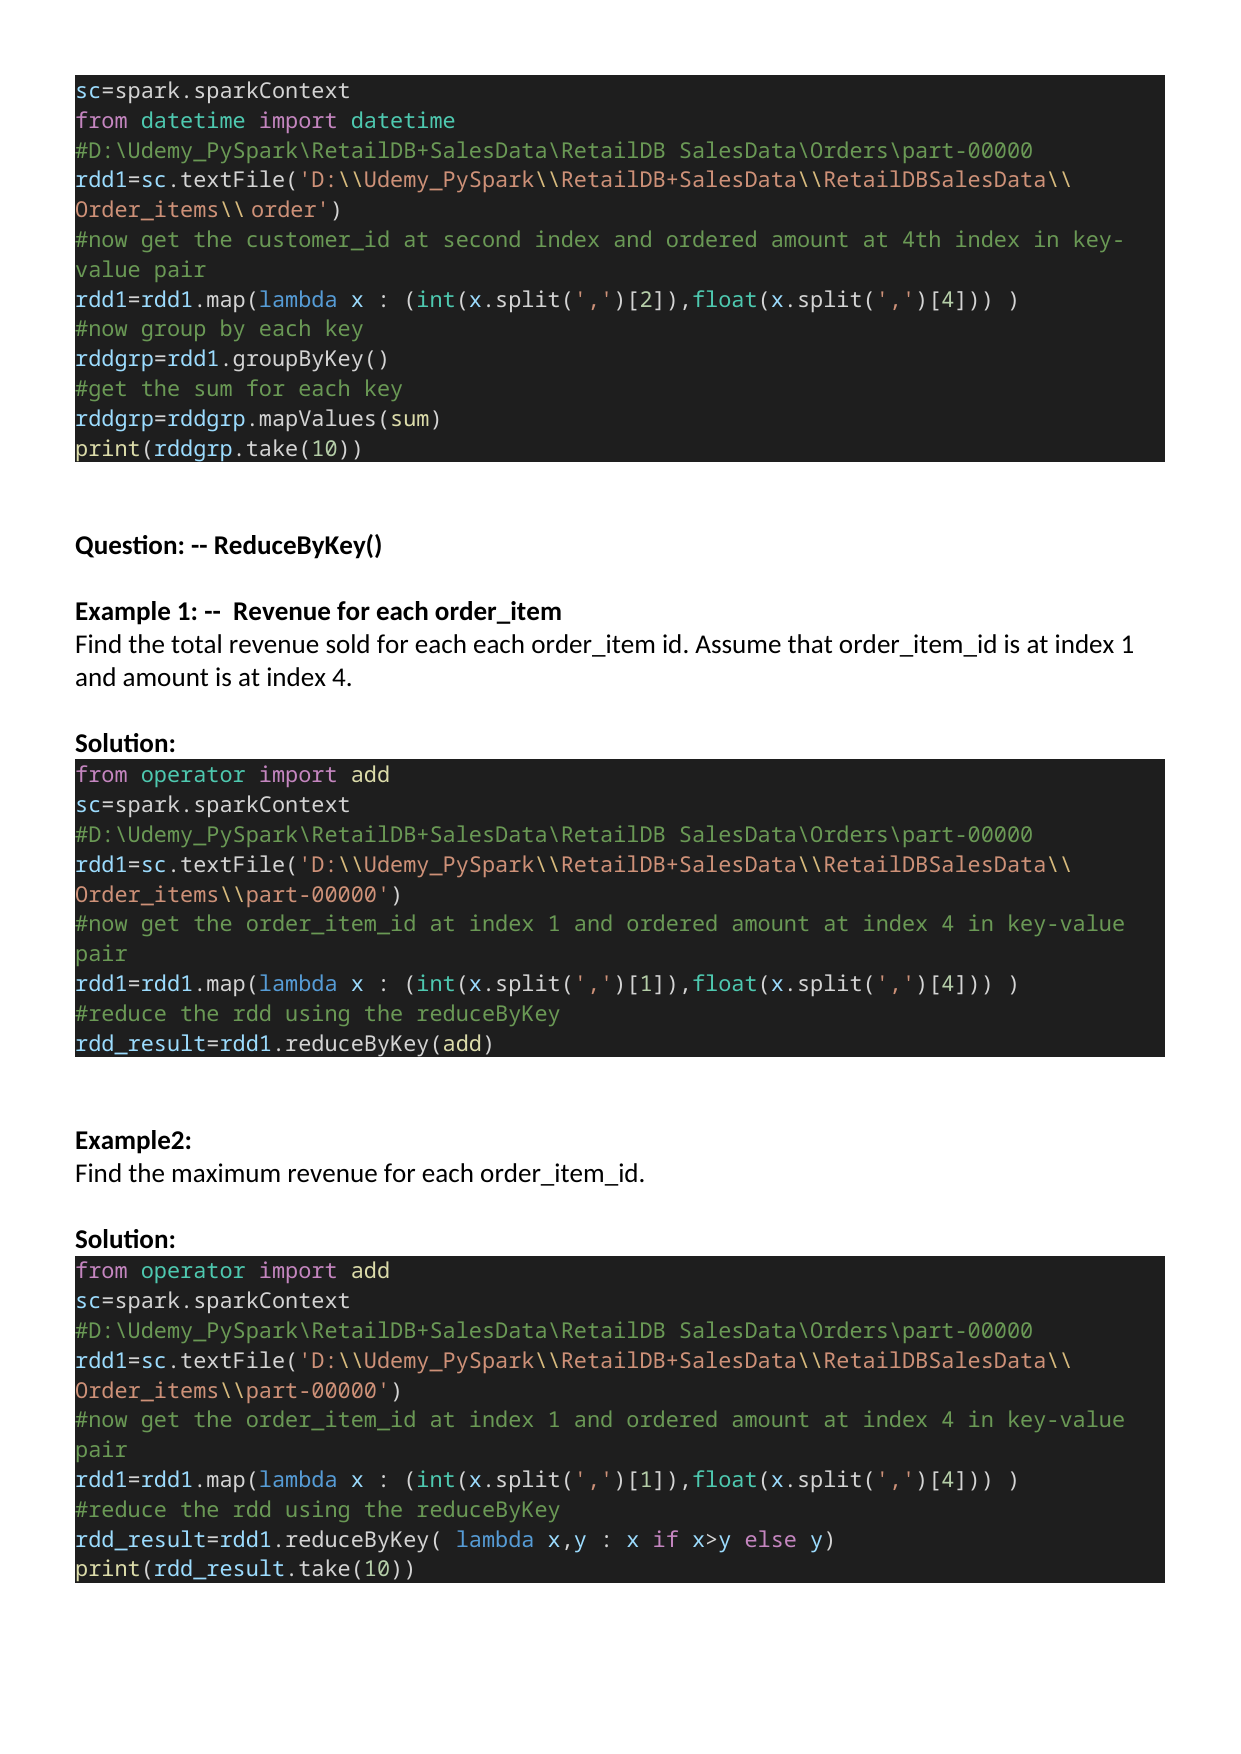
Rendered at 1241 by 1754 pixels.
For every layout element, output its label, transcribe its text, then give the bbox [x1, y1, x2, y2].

text #now get the order_item_id at index 1 and ordered amount at index 4 in key-value pair [75, 908, 1165, 968]
text Example2: [75, 1123, 1165, 1156]
text rdd1=rdd1.map(lambda x : (int(x.split(',')[2]),float(x.split(',')[4])) ) [75, 283, 1165, 313]
text sc=spark.sparkContext [75, 789, 1165, 819]
text rdd_result=rdd1.reduceByKey( lambda x,y : x if x>y else y) [75, 1524, 1165, 1553]
text rdd1=sc.textFile('D:\\Udemy_PySpark\\RetailDB+SalesData\\RetailDBSalesData\\Order_items\\part-00000') [75, 849, 1165, 908]
text rdd1=rdd1.map(lambda x : (int(x.split(',')[1]),float(x.split(',')[4])) ) [75, 968, 1165, 998]
text Solution: [75, 726, 1165, 759]
text #D:\Udemy_PySpark\RetailDB+SalesData\RetailDB SalesData\Orders\part-00000 [75, 134, 1165, 164]
text Find the maximum revenue for each order_item_id. [75, 1156, 1165, 1189]
text #D:\Udemy_PySpark\RetailDB+SalesData\RetailDB SalesData\Orders\part-00000 [75, 819, 1165, 849]
text #now get the order_item_id at index 1 and ordered amount at index 4 in key-value pair [75, 1404, 1165, 1464]
text #get the sum for each key [75, 373, 1165, 403]
text Find the total revenue sold for each each order_item id. Assume that order_item_id is at index 1 and amount is at index 4. [75, 627, 1165, 693]
text Example 1: -- Revenue for each order_item [75, 594, 1165, 627]
text sc=spark.sparkContext [75, 75, 1165, 105]
text print(rdd_result.take(10)) [75, 1553, 1165, 1583]
text #D:\Udemy_PySpark\RetailDB+SalesData\RetailDB SalesData\Orders\part-00000 [75, 1315, 1165, 1345]
text sc=spark.sparkContext [75, 1285, 1165, 1315]
text Question: -- ReduceByKey() [75, 528, 1165, 561]
text #now group by each key [75, 313, 1165, 343]
text #reduce the rdd using the reduceByKey [75, 1494, 1165, 1524]
text rddgrp=rddgrp.mapValues(sum) [75, 403, 1165, 432]
text print(rddgrp.take(10)) [75, 432, 1165, 462]
text Solution: [75, 1222, 1165, 1256]
text rdd1=sc.textFile('D:\\Udemy_PySpark\\RetailDB+SalesData\\RetailDBSalesData\\Order_items\\part-00000') [75, 1345, 1165, 1404]
text rdd1=sc.textFile('D:\\Udemy_PySpark\\RetailDB+SalesData\\RetailDBSalesData\\Order_items\\ order') [75, 164, 1165, 224]
text #reduce the rdd using the reduceByKey [75, 998, 1165, 1028]
text #now get the customer_id at second index and ordered amount at 4th index in key-value pair [75, 224, 1165, 283]
text rdd_result=rdd1.reduceByKey(add) [75, 1028, 1165, 1057]
text from operator import add [75, 1256, 1165, 1285]
text rdd1=rdd1.map(lambda x : (int(x.split(',')[1]),float(x.split(',')[4])) ) [75, 1464, 1165, 1494]
text rddgrp=rdd1.groupByKey() [75, 343, 1165, 373]
text from operator import add [75, 759, 1165, 789]
text from datetime import datetime [75, 105, 1165, 134]
